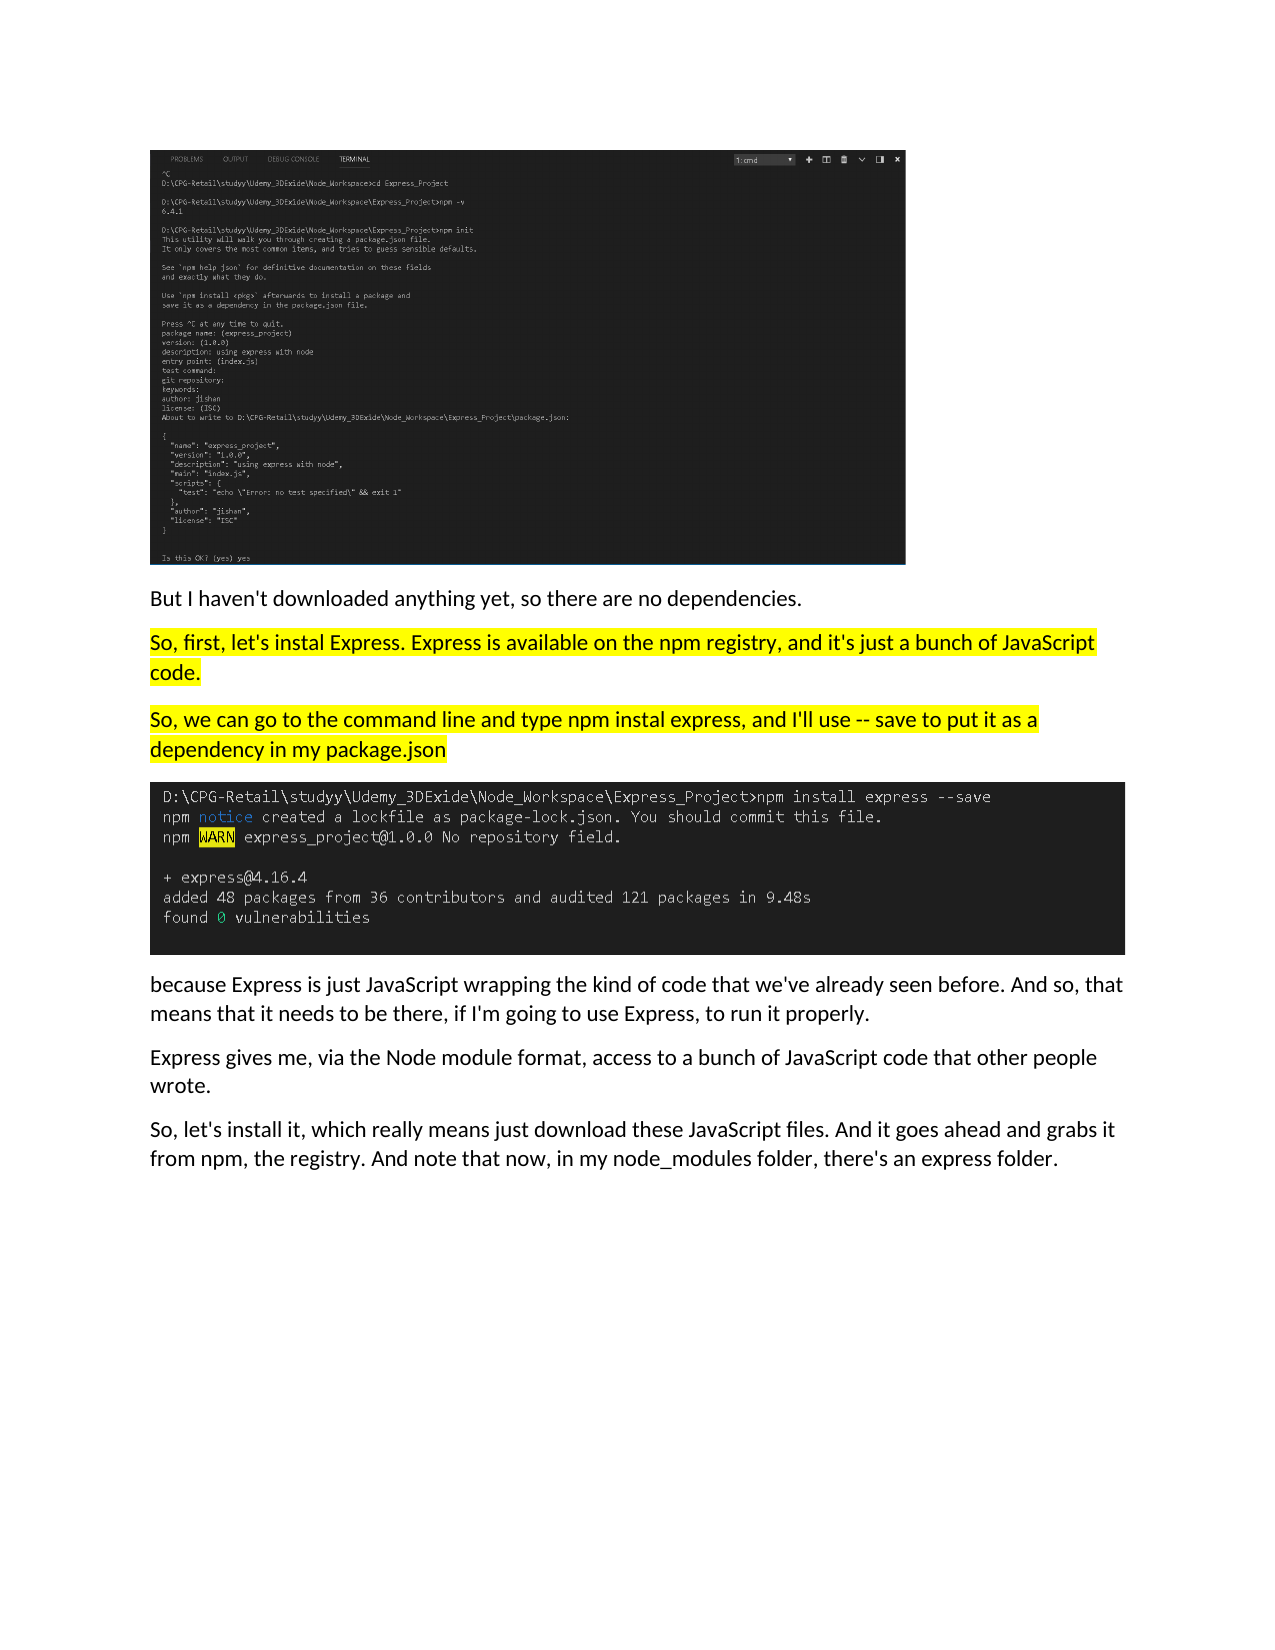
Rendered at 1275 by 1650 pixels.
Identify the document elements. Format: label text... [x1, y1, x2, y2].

text because Express is just JavaScript wrapping the kind of code that we've already seen before. And so, that means that it needs to be there, if I'm going to use Express, to run it properly. [150, 971, 1125, 1027]
text So, let's install it, which really means just download these JavaScript files. And it goes ahead and grabs it from npm, the registry. And note that now, in my node_modules folder, there's an express folder. [150, 1116, 1125, 1172]
picture [150, 782, 1125, 955]
text But I haven't downloaded anything yet, so there are no dependencies. [150, 584, 1125, 612]
text So, we can go to the command line and type npm instal express, and I'll use -- save to put it as a dependency in my package.json [150, 705, 1125, 763]
text So, first, let's instal Express. Express is available on the npm registry, and it's just a bunch of JavaScript code. [150, 628, 1125, 686]
text Express gives me, via the Node module format, access to a bunch of JavaScript code that other people wrote. [150, 1043, 1125, 1099]
picture [150, 150, 906, 565]
